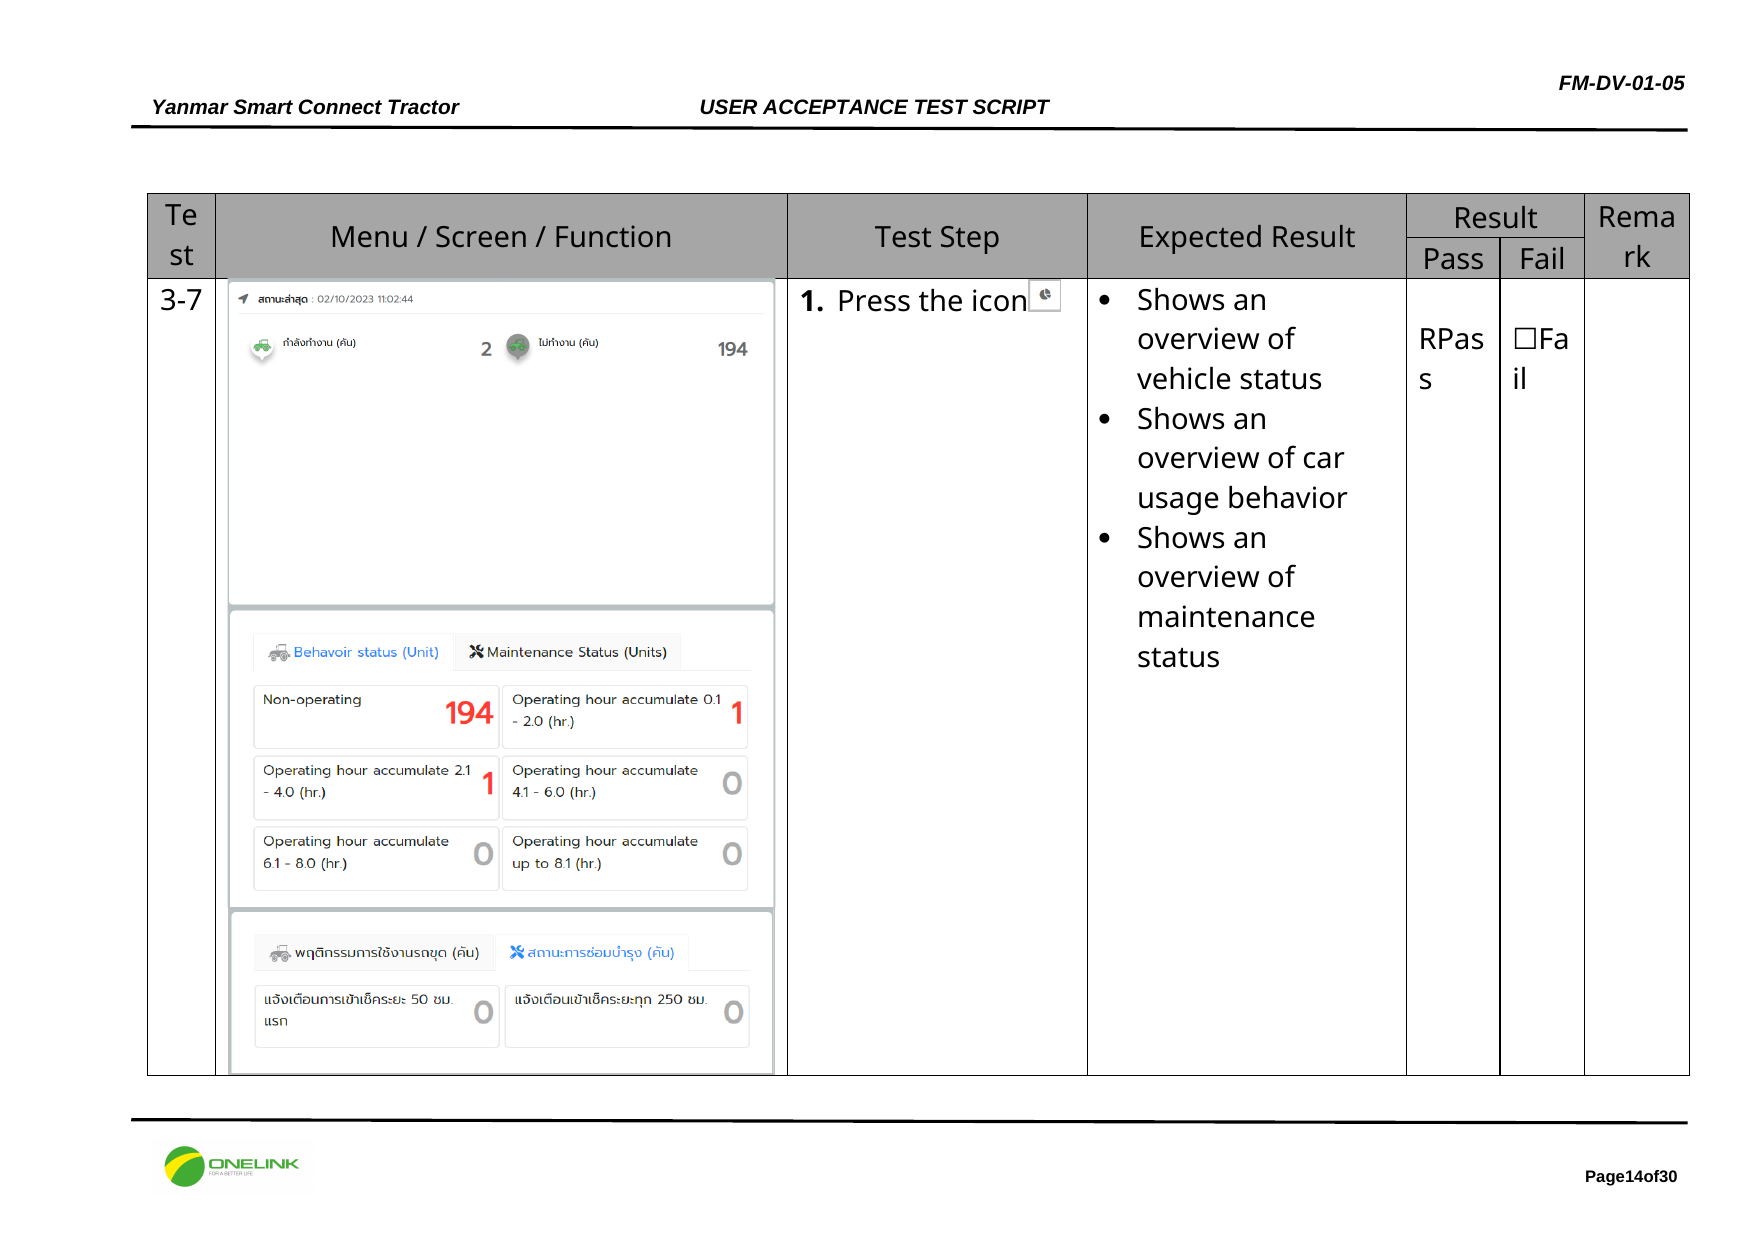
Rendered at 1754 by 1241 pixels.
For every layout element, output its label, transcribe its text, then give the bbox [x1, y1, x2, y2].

table_cell [775, 279, 787, 1075]
table_header Test Step [788, 194, 1087, 278]
table_cell Pass [1407, 279, 1499, 1075]
table_header Test ID [148, 194, 215, 278]
table_cell Press the icon [788, 279, 1087, 1075]
table_header Remark [1585, 194, 1689, 278]
table_header Result [1407, 194, 1584, 237]
table_cell Pass [1407, 238, 1499, 278]
table_cell Fail [1501, 279, 1584, 1075]
picture [227, 278, 776, 907]
table_header Expected Result [1088, 194, 1406, 278]
table_header Menu / Screen / Function [216, 194, 787, 278]
table_cell [216, 279, 228, 1075]
table_cell [1585, 279, 1689, 1075]
picture [229, 908, 774, 1073]
picture [151, 1138, 314, 1196]
table_cell 3-7 [148, 279, 215, 1075]
picture [1030, 281, 1060, 310]
table_cell Shows an overview of vehicle status Shows an overview of car usage behavior Shows an overview of maintenance status [1088, 279, 1406, 1075]
table_cell Fail [1501, 238, 1584, 278]
